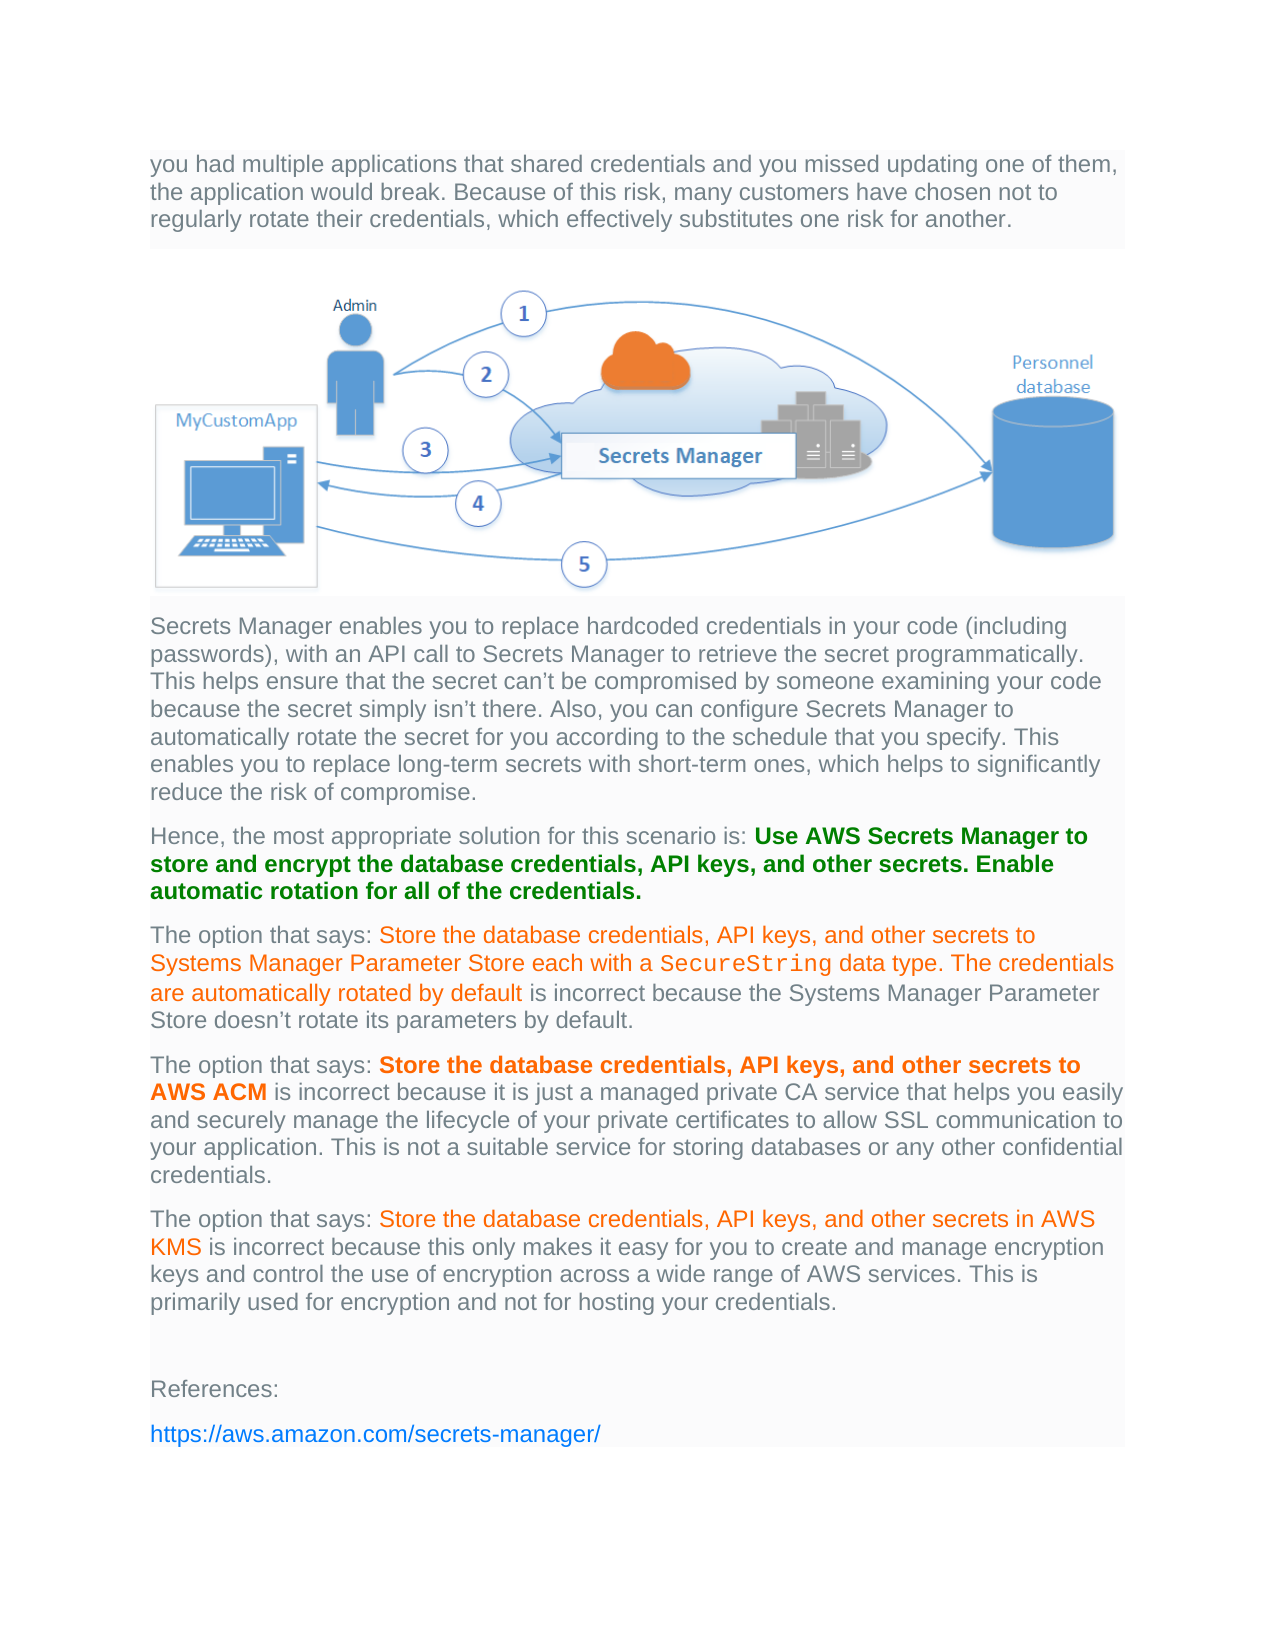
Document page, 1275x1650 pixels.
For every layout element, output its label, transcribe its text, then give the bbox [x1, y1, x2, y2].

text The option that says: Store the database credentials, API keys, and other secrets to AWS ACM is incorrect because it is just a managed private CA service that helps you easily and securely manage the lifecycle of your private certificates to allow SSL communication to your application. This is not a suitable service for storing databases or any other confidential credentials. [150, 1051, 1125, 1188]
text Secrets Manager enables you to replace hardcoded credentials in your code (including passwords), with an API call to Secrets Manager to retrieve the secret programmatically. This helps ensure that the secret can’t be compromised by someone examining your code because the secret simply isn’t there. Also, you can configure Secrets Manager to automatically rotate the secret for you according to the schedule that you specify. This enables you to replace long-term secrets with short-term ones, which helps to significantly reduce the risk of compromise. [150, 612, 1125, 805]
text The option that says: Store the database credentials, API keys, and other secrets in AWS KMS is incorrect because this only makes it easy for you to create and manage encryption keys and control the use of encryption across a wide range of AWS services. This is primarily used for encryption and not for hosting your credentials. [150, 1205, 1125, 1316]
text References: [150, 1375, 1125, 1403]
text The option that says: Store the database credentials, API keys, and other secrets to Systems Manager Parameter Store each with a SecureString data type. The credentials are automatically rotated by default is incorrect because the Systems Manager Parameter Store doesn’t rotate its parameters by default. [150, 921, 1125, 1034]
text https://aws.amazon.com/secrets-manager/ [150, 1419, 1125, 1447]
text Hence, the most appropriate solution for this scenario is: Use AWS Secrets Manager to store and encrypt the database credentials, API keys, and other secrets. Enable automatic rotation for all of the credentials. [150, 822, 1125, 905]
picture [150, 249, 1125, 596]
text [150, 150, 1125, 233]
